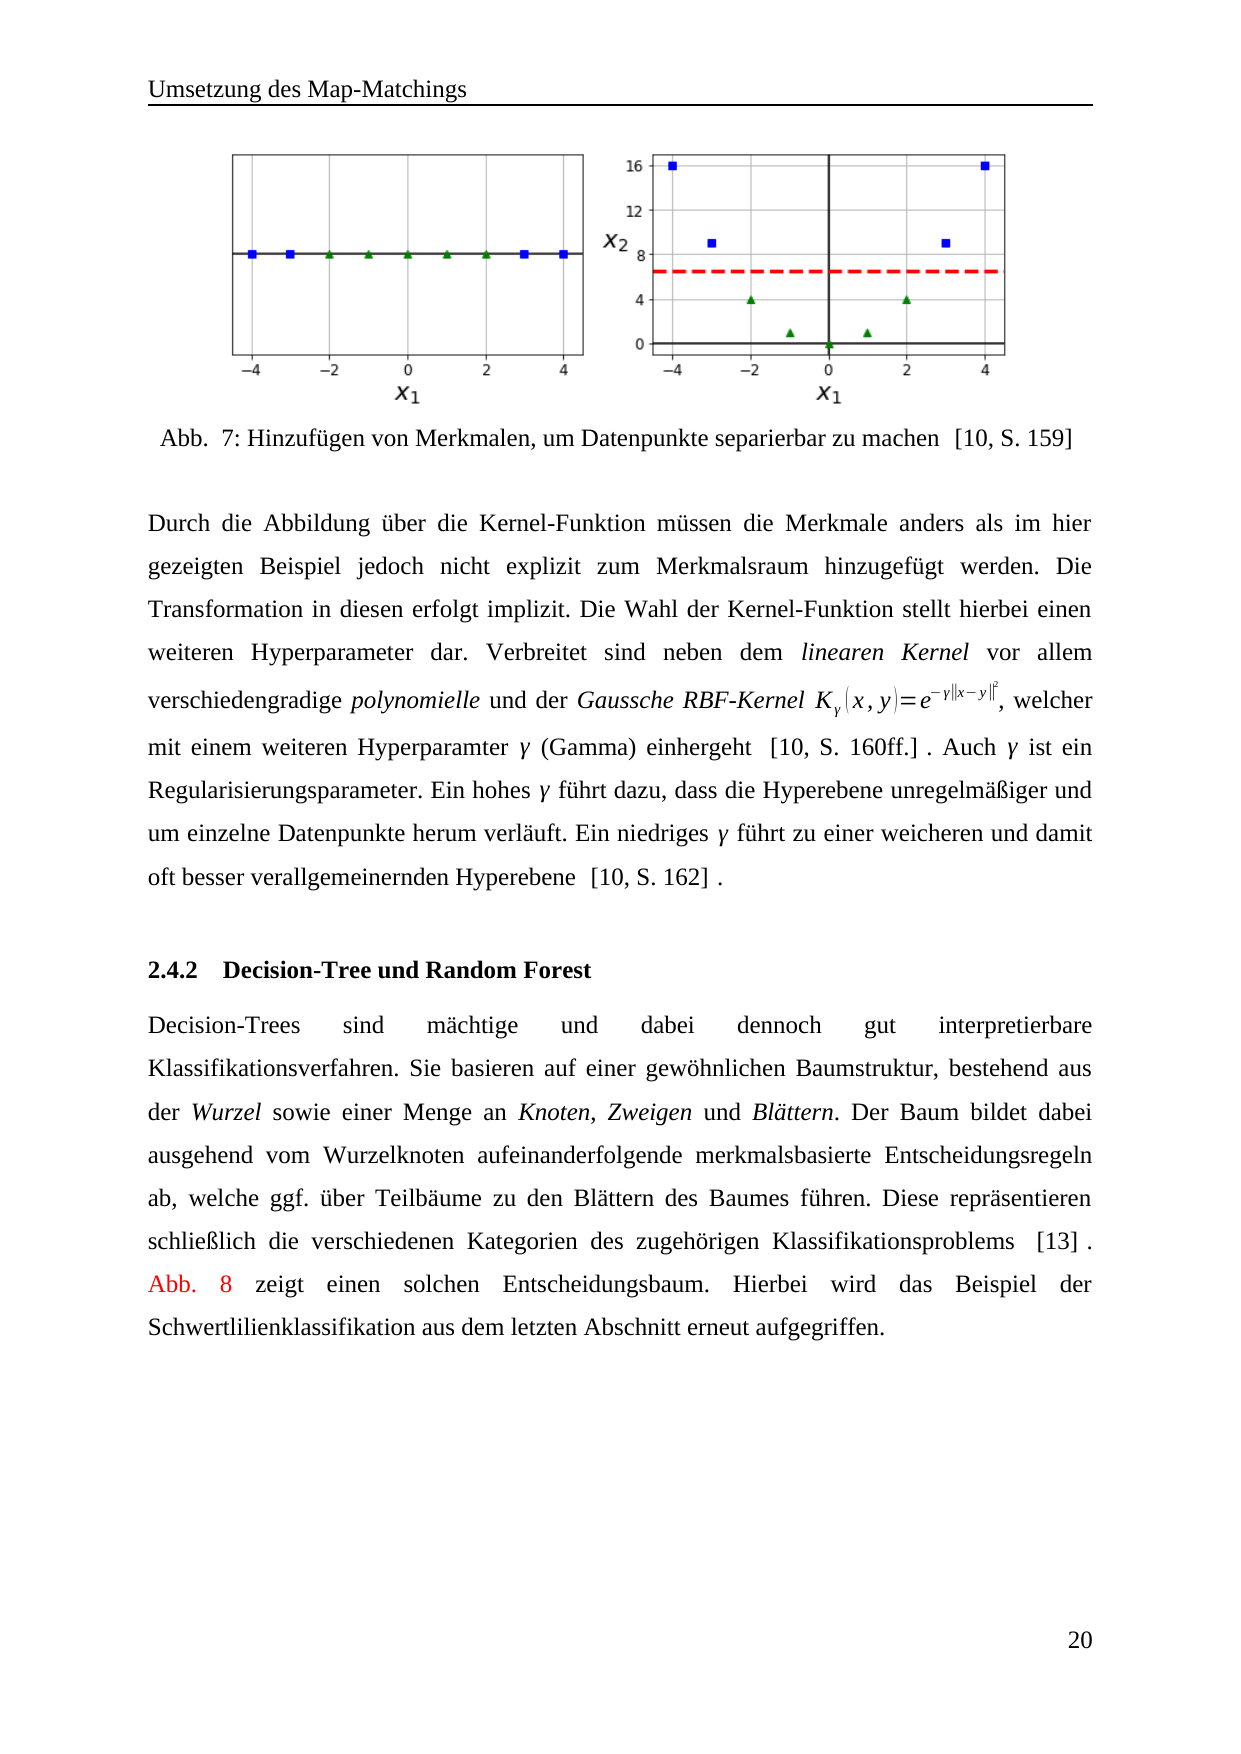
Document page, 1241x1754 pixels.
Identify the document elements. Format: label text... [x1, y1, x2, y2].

subtitle Decision-Tree und Random Forest [148, 955, 1093, 983]
text Decision-Trees sind mächtige und dabei dennoch gut interpretierbare Klassifikationsverfahren. Sie basieren auf einer gewöhnlichen Baumstruktur, bestehend aus der Wurzel sowie einer Menge an Knoten, Zweigen und Blättern. Der Baum bildet dabei ausgehend vom Wurzelknoten aufeinanderfolgende merkmalsbasierte Entscheidungsregeln ab, welche ggf. über Teilbäume zu den Blättern des Baumes führen. Diese repräsentieren schließlich die verschiedenen Kategorien des zugehörigen Klassifikationsproblems . Abb. 8 zeigt einen solchen Entscheidungsbaum. Hierbei wird das Beispiel der Schwertlilienklassifikation aus dem letzten Abschnitt erneut aufgegriffen. [148, 1010, 1093, 1341]
text Durch die Abbildung über die Kernel-Funktion müssen die Merkmale anders als im hier gezeigten Beispiel jedoch nicht explizit zum Merkmalsraum hinzugefügt werden. Die Transformation in diesen erfolgt implizit. Die Wahl der Kernel-Funktion stellt hierbei einen weiteren Hyperparameter dar. Verbreitet sind neben dem linearen Kernel vor allem verschiedengradige polynomielle und der Gaussche RBF-Kernel , welcher mit einem weiteren Hyperparamter (Gamma) einhergeht . Auch ist ein Regularisierungsparameter. Ein hohes führt dazu, dass die Hyperebene unregelmäßiger und um einzelne Datenpunkte herum verläuft. Ein niedriges führt zu einer weicheren und damit oft besser verallgemeinernden Hyperebene . [148, 508, 1093, 890]
text Abb. : Hinzufügen von Merkmalen, um Datenpunkte separierbar zu machen [148, 423, 1093, 452]
picture [226, 147, 1014, 411]
